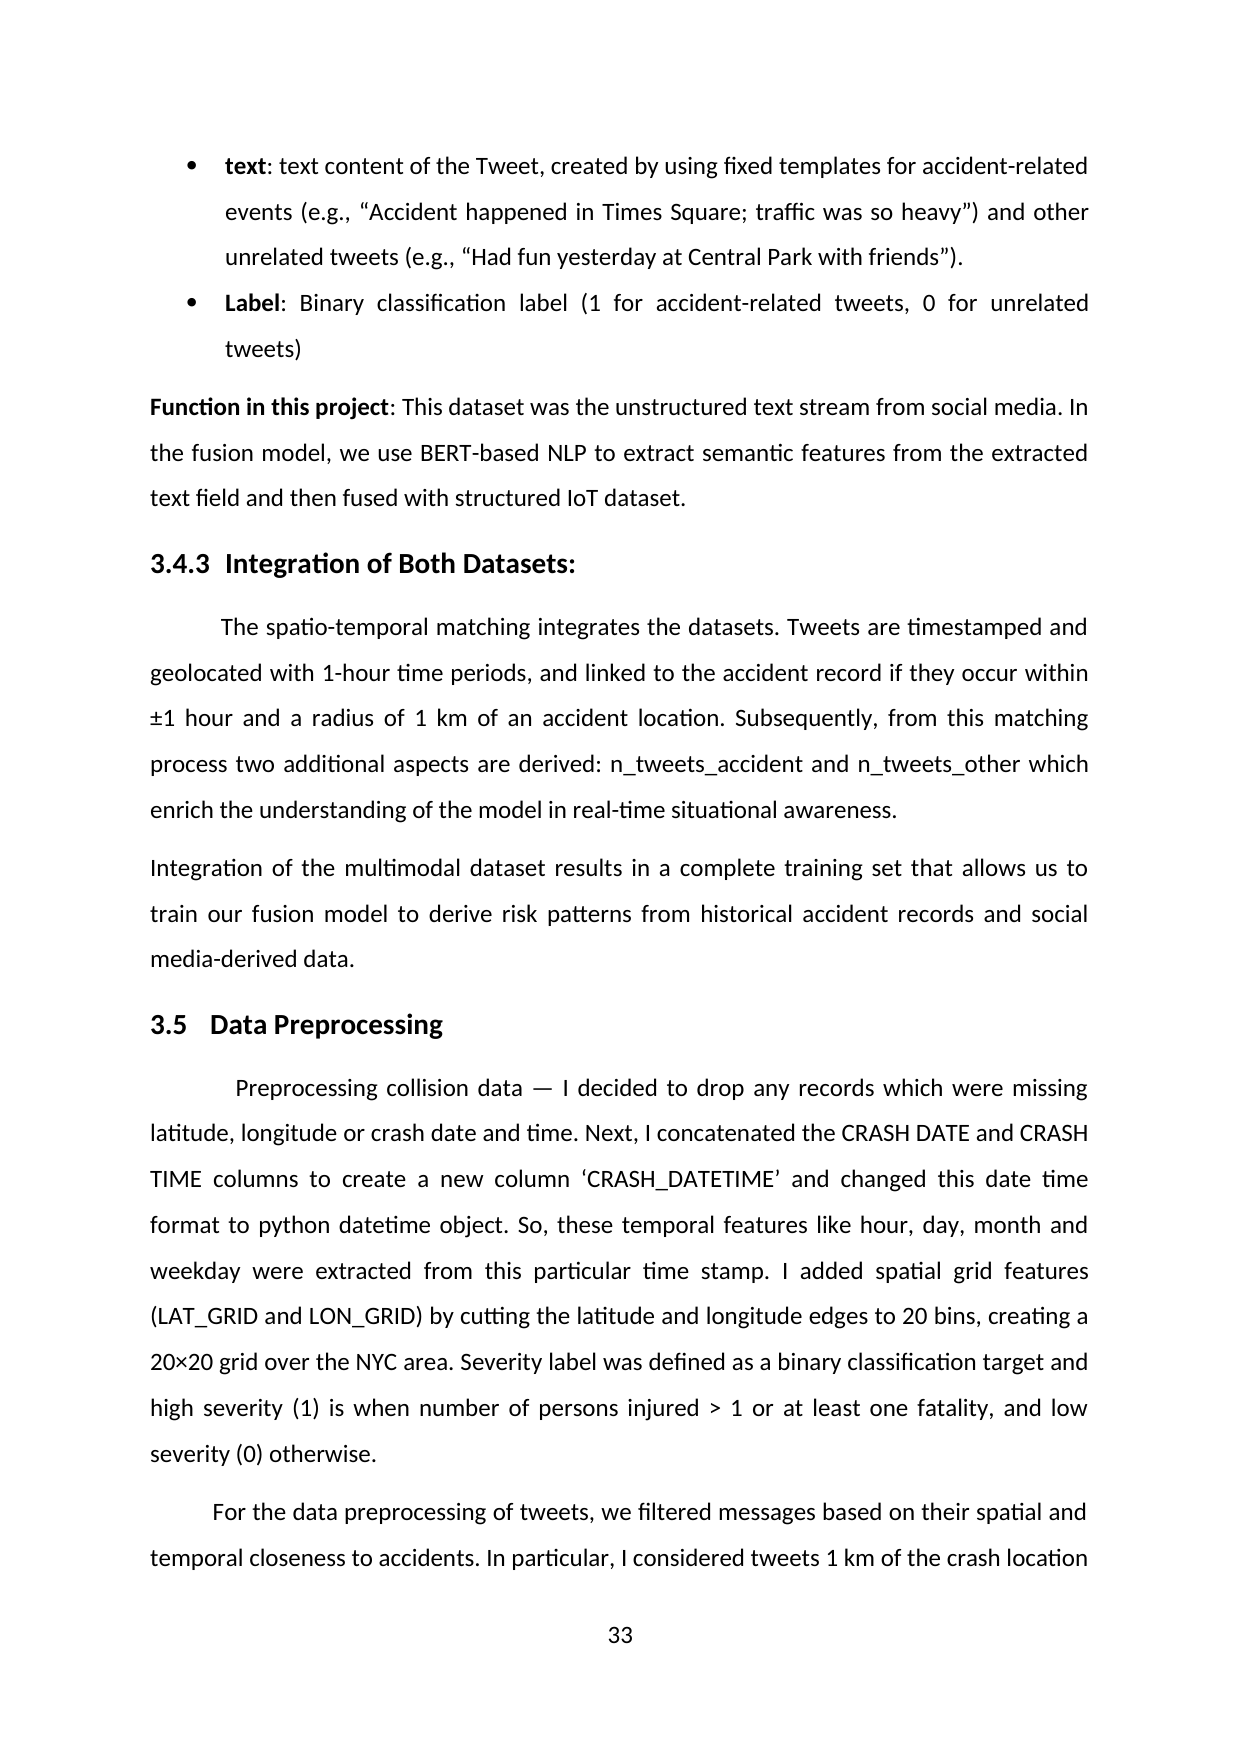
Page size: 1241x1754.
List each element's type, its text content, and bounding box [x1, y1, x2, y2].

list Label: Binary classification label (1 for accident-related tweets, 0 for unrelated tweets) [187, 287, 1090, 363]
subtitle Integration of Both Datasets: [150, 545, 1090, 581]
list text: text content of the Tweet, created by using fixed templates for accident-related events (e.g., “Accident happened in Times Square; traffic was so heavy”) and other unrelated tweets (e.g., “Had fun yesterday at Central Park with friends”). [187, 150, 1090, 272]
text Preprocessing collision data — I decided to drop any records which were missing latitude, longitude or crash date and time. Next, I concatenated the CRASH DATE and CRASH TIME columns to create a new column ‘CRASH_DATETIME’ and changed this date time format to python datetime object. So, these temporal features like hour, day, month and weekday were extracted from this particular time stamp. I added spatial grid features (LAT_GRID and LON_GRID) by cutting the latitude and longitude edges to 20 bins, creating a 20×20 grid over the NYC area. Severity label was defined as a binary classification target and high severity (1) is when number of persons injured > 1 or at least one fatality, and low severity (0) otherwise. [150, 1072, 1090, 1468]
text Integration of the multimodal dataset results in a complete training set that allows us to train our fusion model to derive risk patterns from historical accident records and social media-derived data. [150, 852, 1090, 974]
subtitle Data Preprocessing [150, 1006, 1090, 1042]
text The spatio-temporal matching integrates the datasets. Tweets are timestamped and geolocated with 1-hour time periods, and linked to the accident record if they occur within ±1 hour and a radius of 1 km of an accident location. Subsequently, from this matching process two additional aspects are derived: n_tweets_accident and n_tweets_other which enrich the understanding of the model in real-time situational awareness. [150, 611, 1090, 824]
text Function in this project: This dataset was the unstructured text stream from social media. In the fusion model, we use BERT-based NLP to extract semantic features from the extracted text field and then fused with structured IoT dataset. [150, 391, 1090, 513]
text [150, 1496, 1090, 1572]
